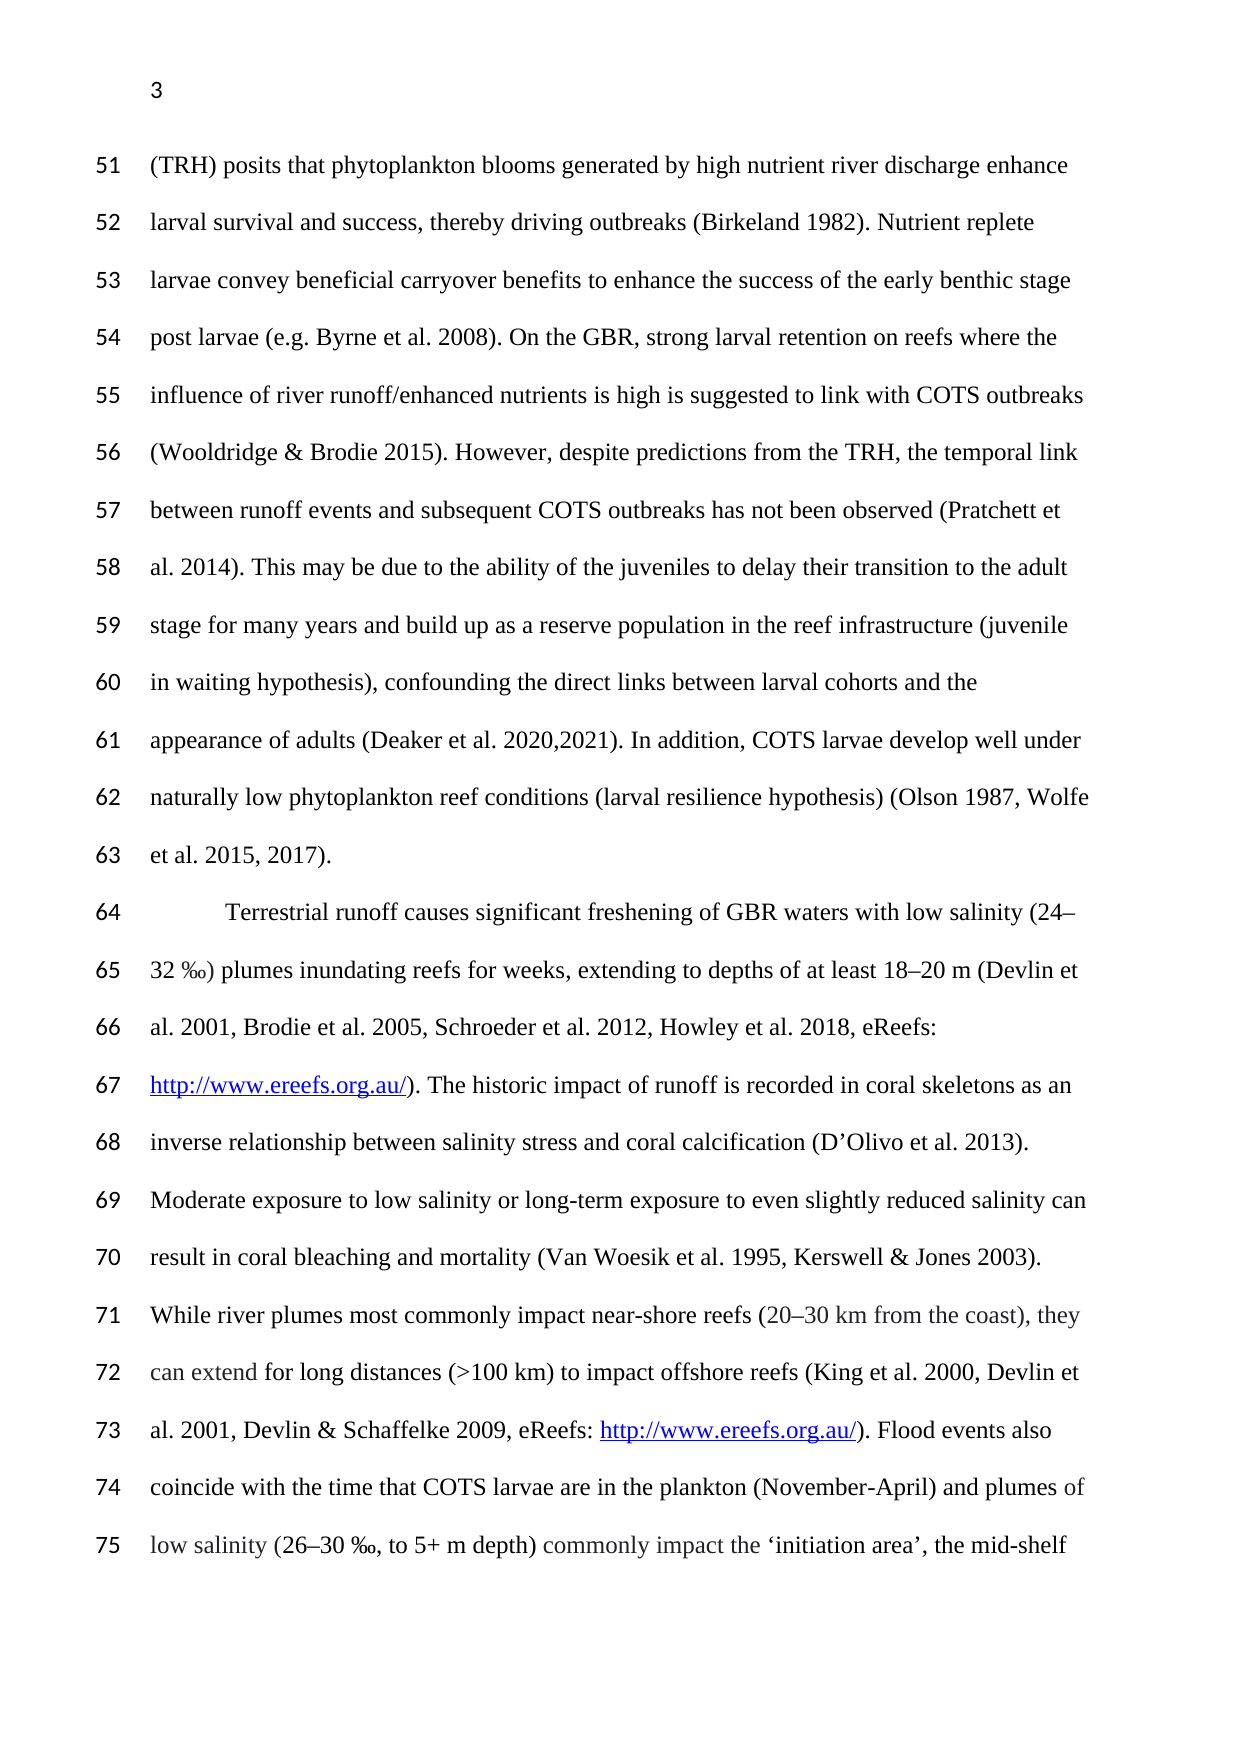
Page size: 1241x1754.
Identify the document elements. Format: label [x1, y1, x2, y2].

text [150, 897, 1090, 1559]
text [150, 150, 1090, 869]
